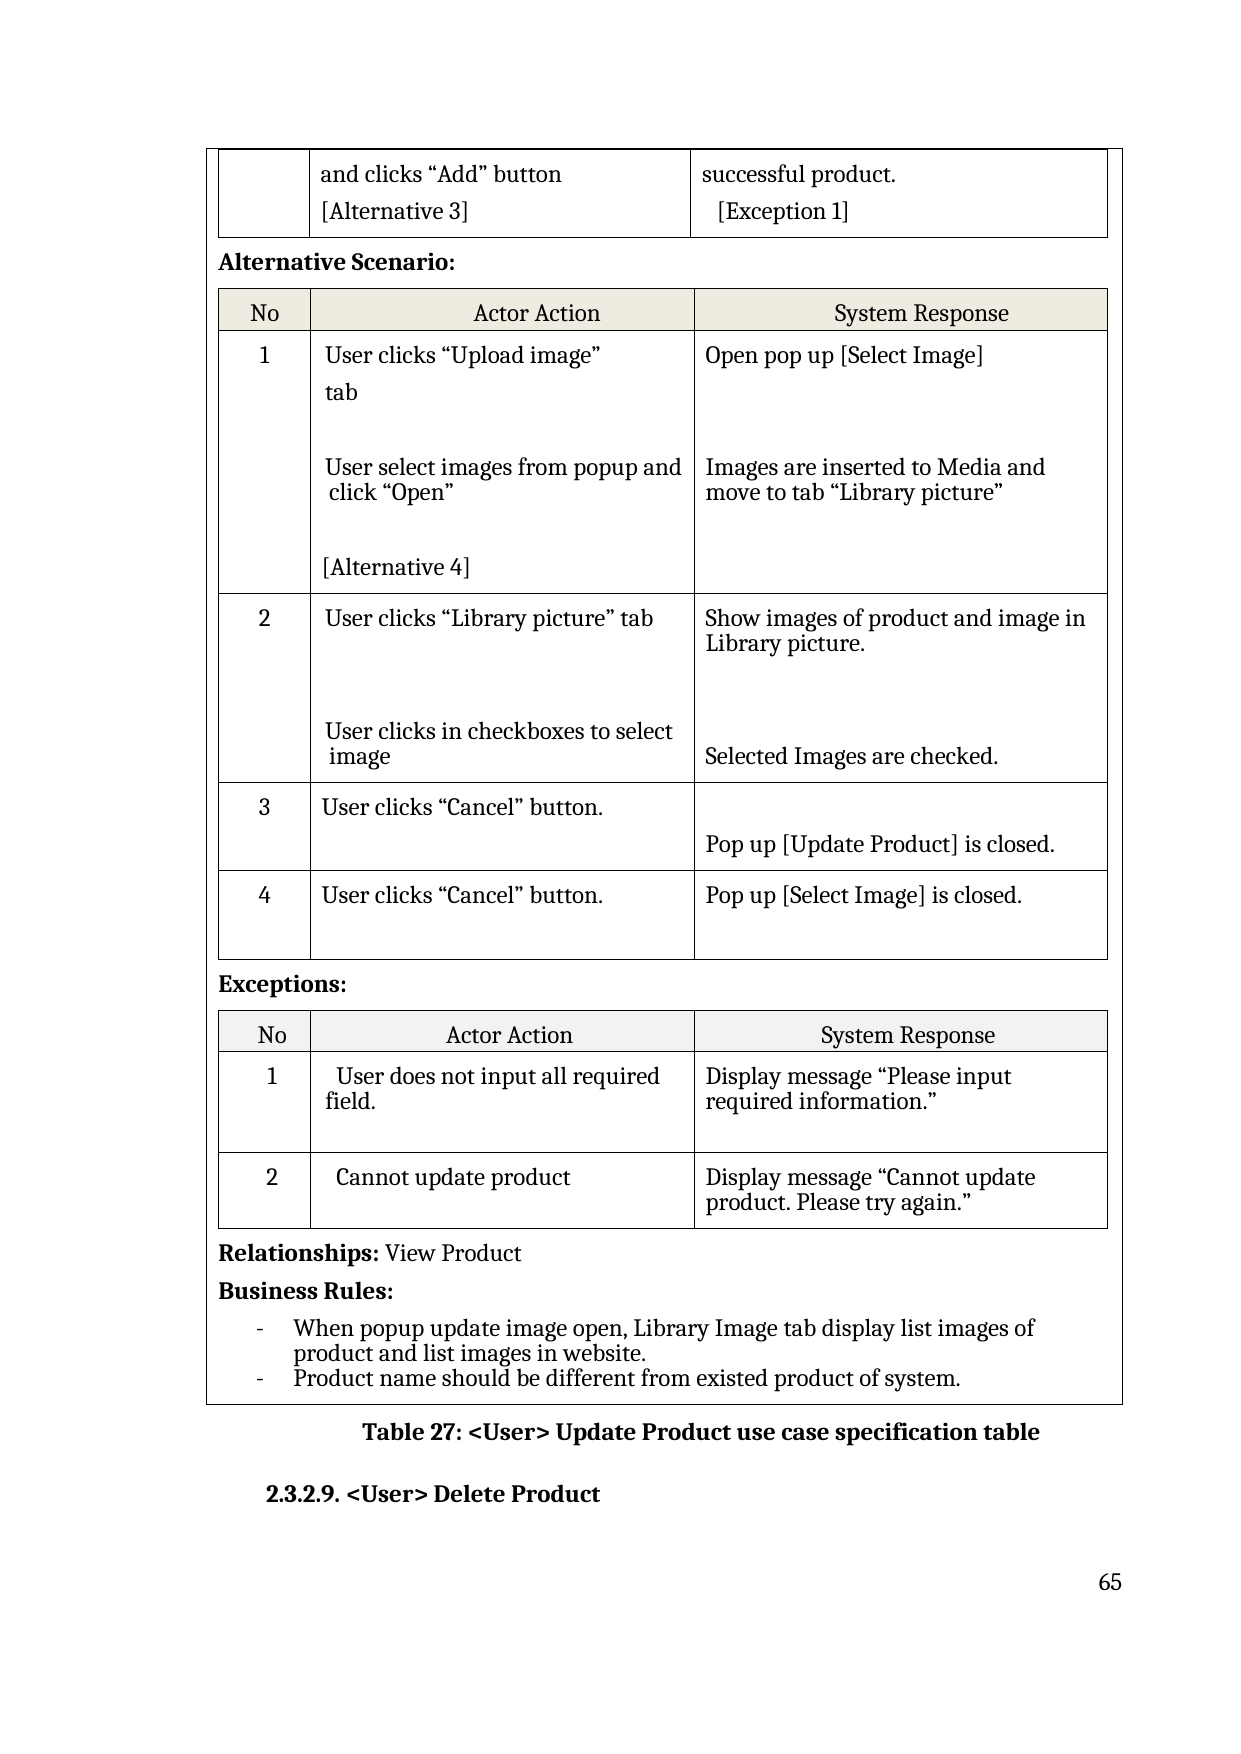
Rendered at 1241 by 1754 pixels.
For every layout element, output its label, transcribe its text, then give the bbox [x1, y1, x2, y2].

subtitle <User> Delete Product [266, 1480, 1122, 1509]
text Table 27: <User> Update Product use case specification table [281, 1418, 1122, 1447]
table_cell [207, 149, 1122, 1404]
